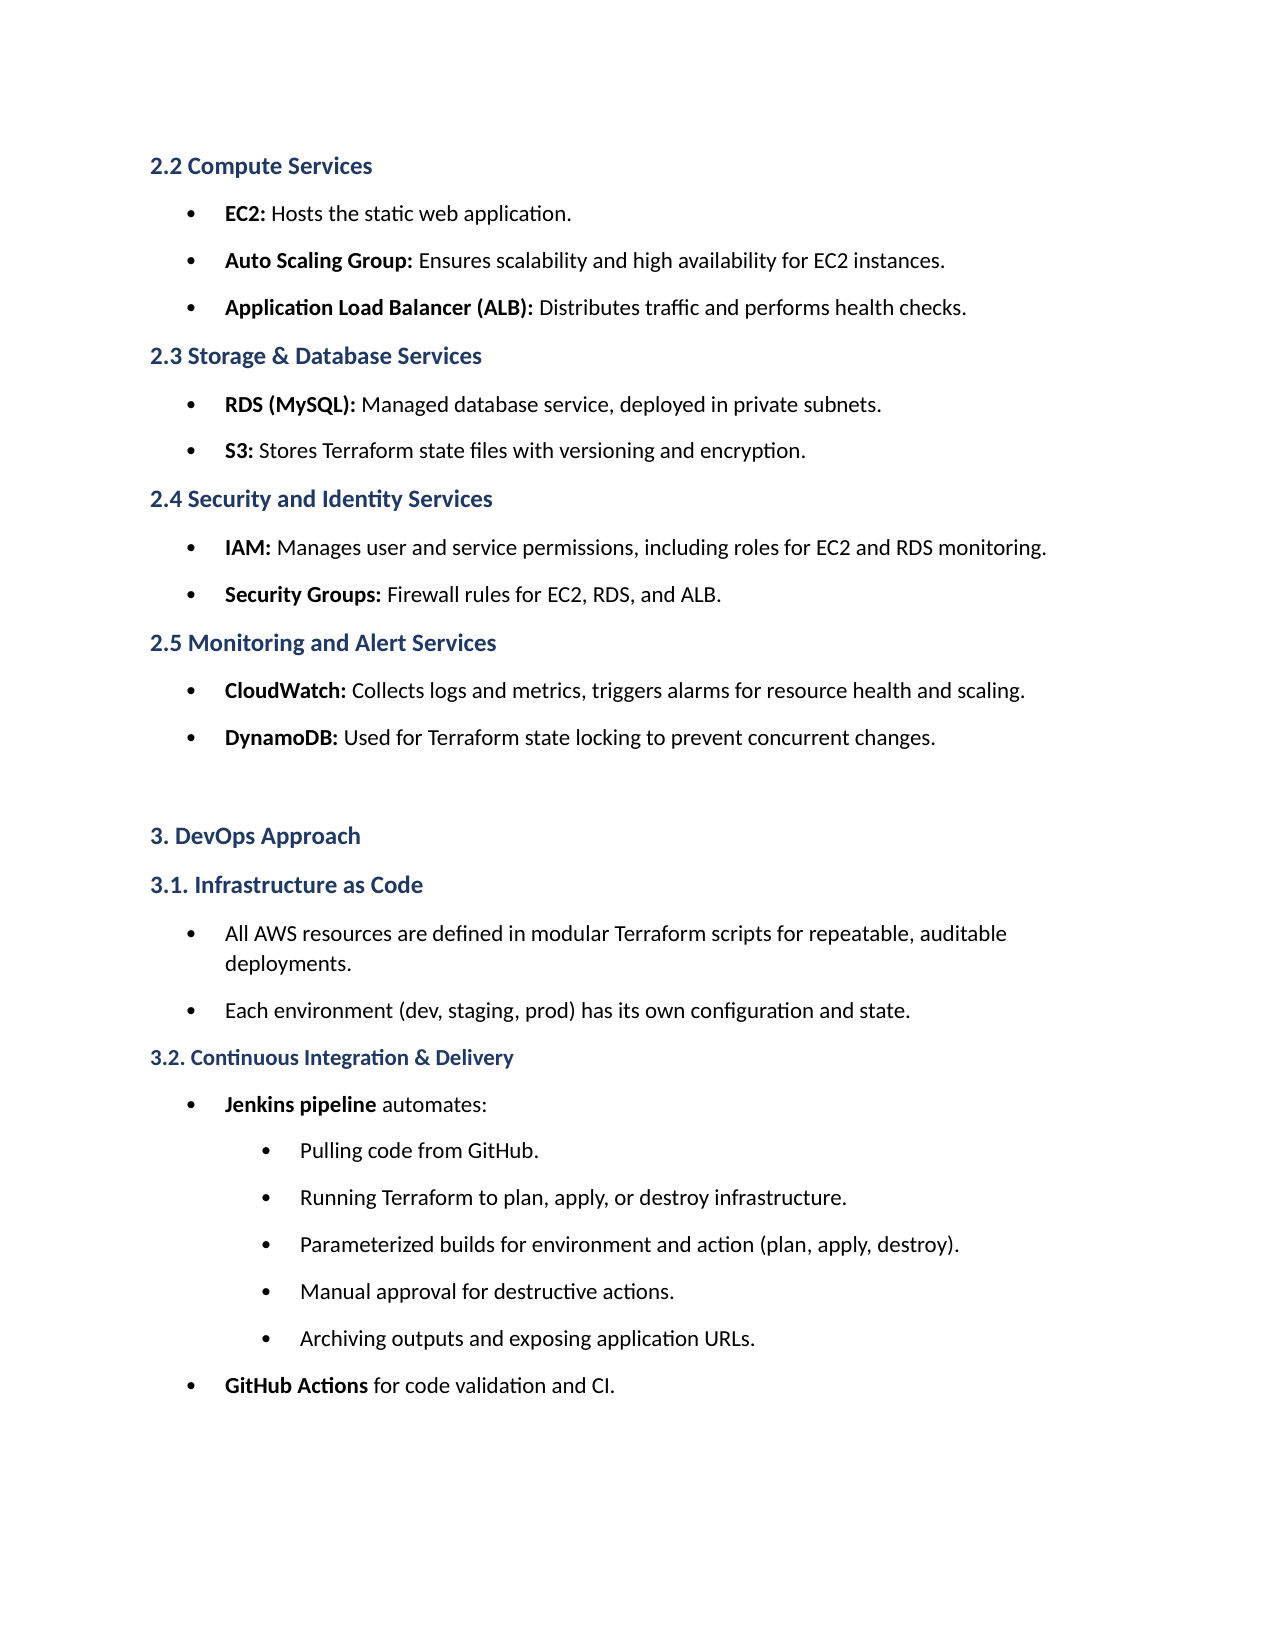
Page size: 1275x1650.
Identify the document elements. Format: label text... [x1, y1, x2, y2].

list Parameterized builds for environment and action (plan, apply, destroy). [262, 1230, 1125, 1258]
list EC2: Hosts the static web application. [187, 199, 1125, 228]
text 2.3 Storage & Database Services [150, 340, 1125, 371]
list RDS (MySQL): Managed database service, deployed in private subnets. [187, 390, 1125, 418]
list Each environment (dev, staging, prod) has its own configuration and state. [187, 996, 1125, 1024]
list Application Load Balancer (ALB): Distributes traffic and performs health checks. [187, 293, 1125, 321]
text 3. DevOps Approach [150, 820, 1125, 850]
list All AWS resources are defined in modular Terraform scripts for repeatable, auditable deployments. [187, 919, 1125, 977]
list GitHub Actions for code validation and CI. [187, 1371, 1125, 1399]
list Security Groups: Firewall rules for EC2, RDS, and ALB. [187, 580, 1125, 608]
list CloudWatch: Collects logs and metrics, triggers alarms for resource health and scaling. [187, 676, 1125, 704]
list DynamoDB: Used for Terraform state locking to prevent concurrent changes. [187, 723, 1125, 751]
list Auto Scaling Group: Ensures scalability and high availability for EC2 instances. [187, 246, 1125, 274]
list Running Terraform to plan, apply, or destroy infrastructure. [262, 1183, 1125, 1212]
list IAM: Manages user and service permissions, including roles for EC2 and RDS monitoring. [187, 533, 1125, 561]
text 3.2. Continuous Integration & Delivery [150, 1043, 1125, 1071]
list S3: Stores Terraform state files with versioning and encryption. [187, 437, 1125, 465]
text 2.4 Security and Identity Services [150, 483, 1125, 514]
text 2.2 Compute Services [150, 150, 1125, 181]
text 2.5 Monitoring and Alert Services [150, 627, 1125, 657]
list Manual approval for destructive actions. [262, 1277, 1125, 1305]
text 3.1. Infrastructure as Code [150, 869, 1125, 900]
list Archiving outputs and exposing application URLs. [262, 1324, 1125, 1352]
list Jenkins pipeline automates: [187, 1090, 1125, 1118]
list Pulling code from GitHub. [262, 1137, 1125, 1165]
